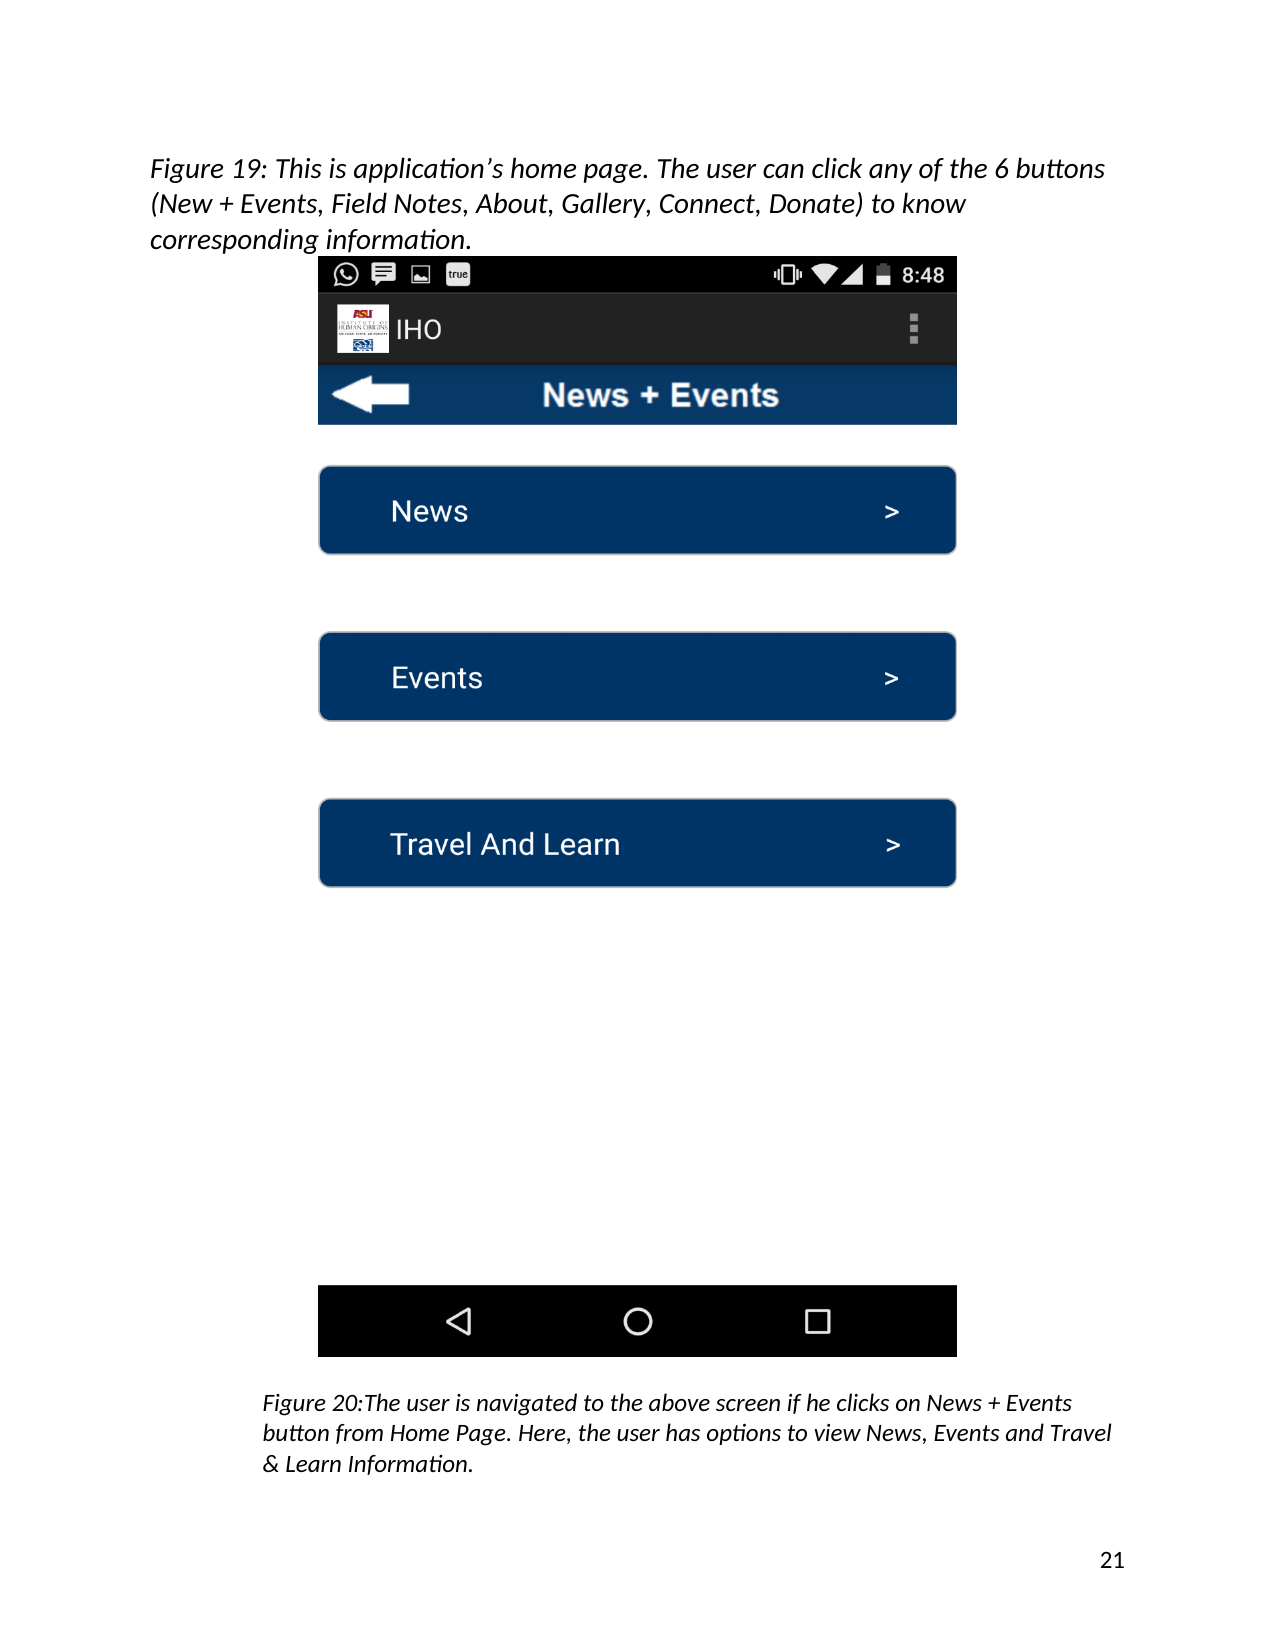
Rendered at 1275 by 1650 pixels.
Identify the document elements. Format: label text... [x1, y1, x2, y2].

picture [318, 256, 957, 1357]
